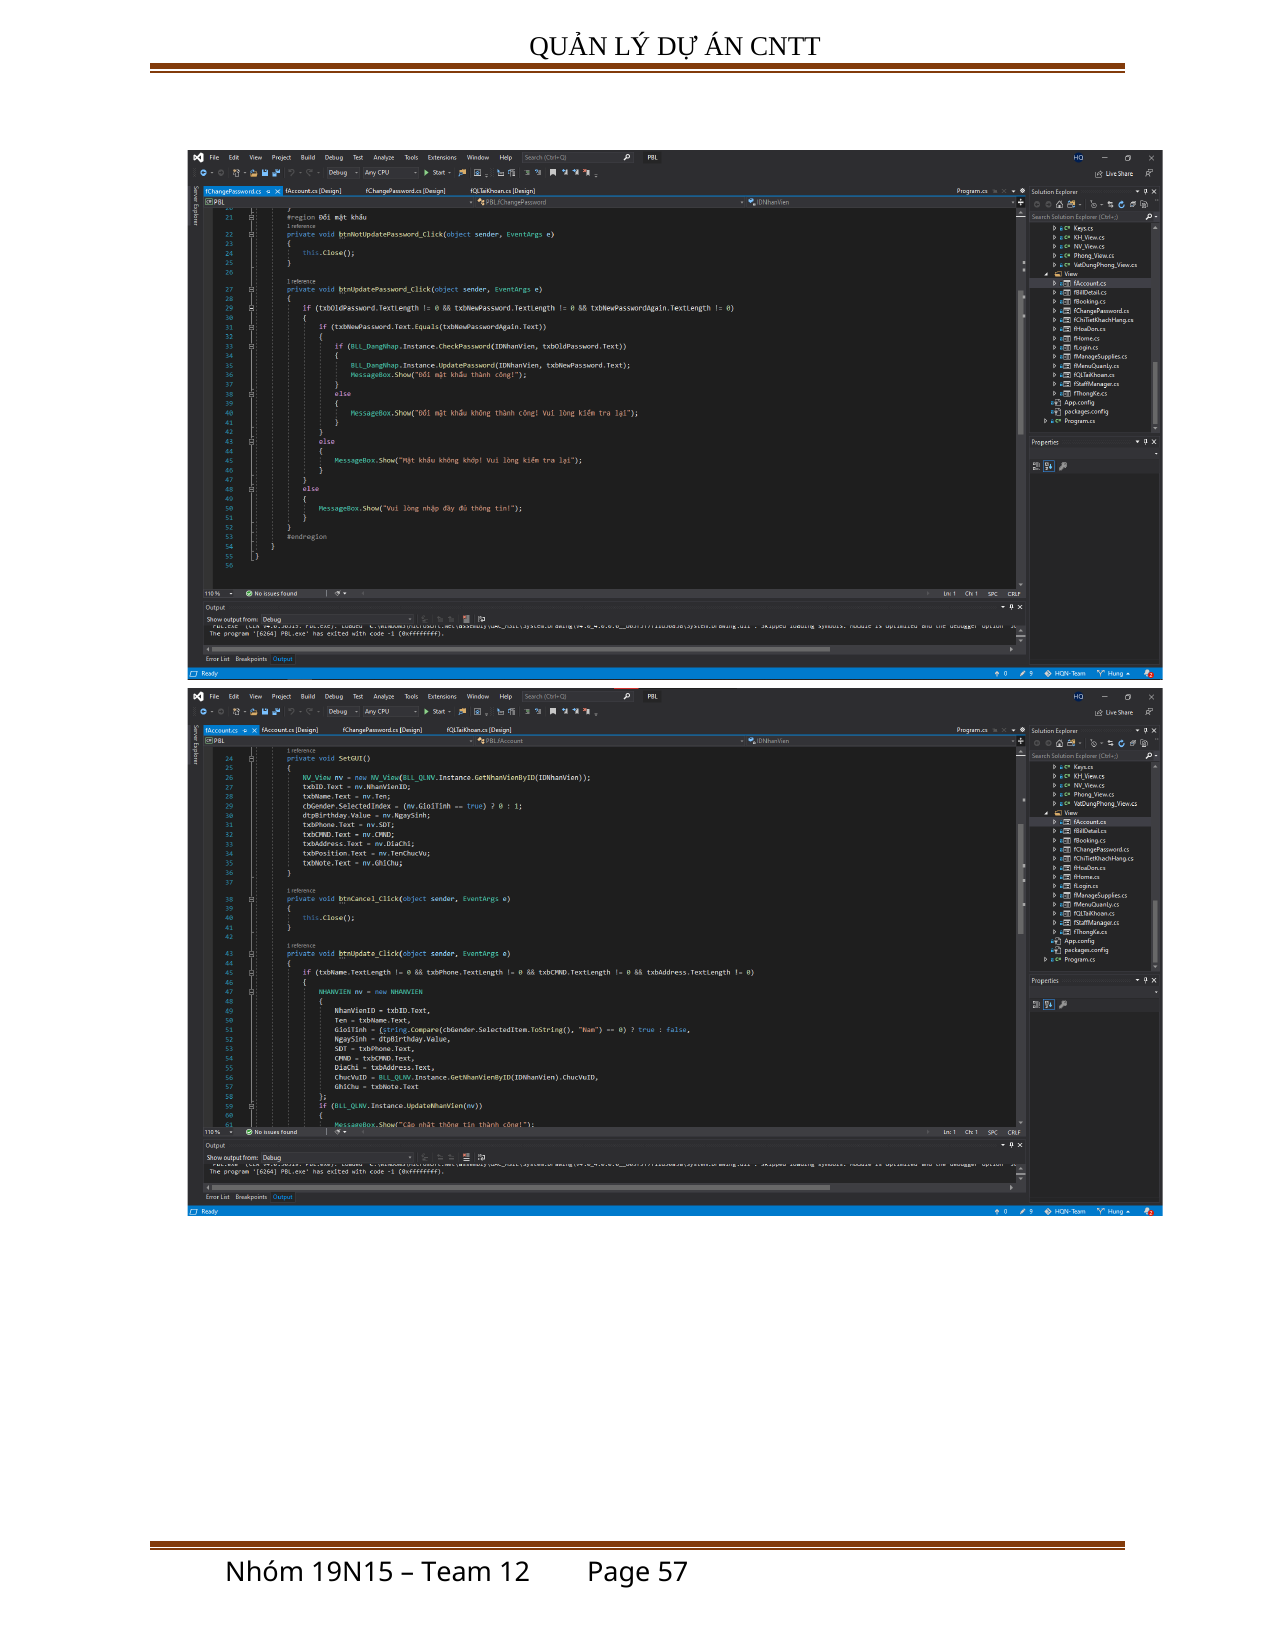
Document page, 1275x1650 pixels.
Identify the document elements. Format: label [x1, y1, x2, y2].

picture [187, 688, 1163, 1216]
picture [187, 150, 1163, 680]
